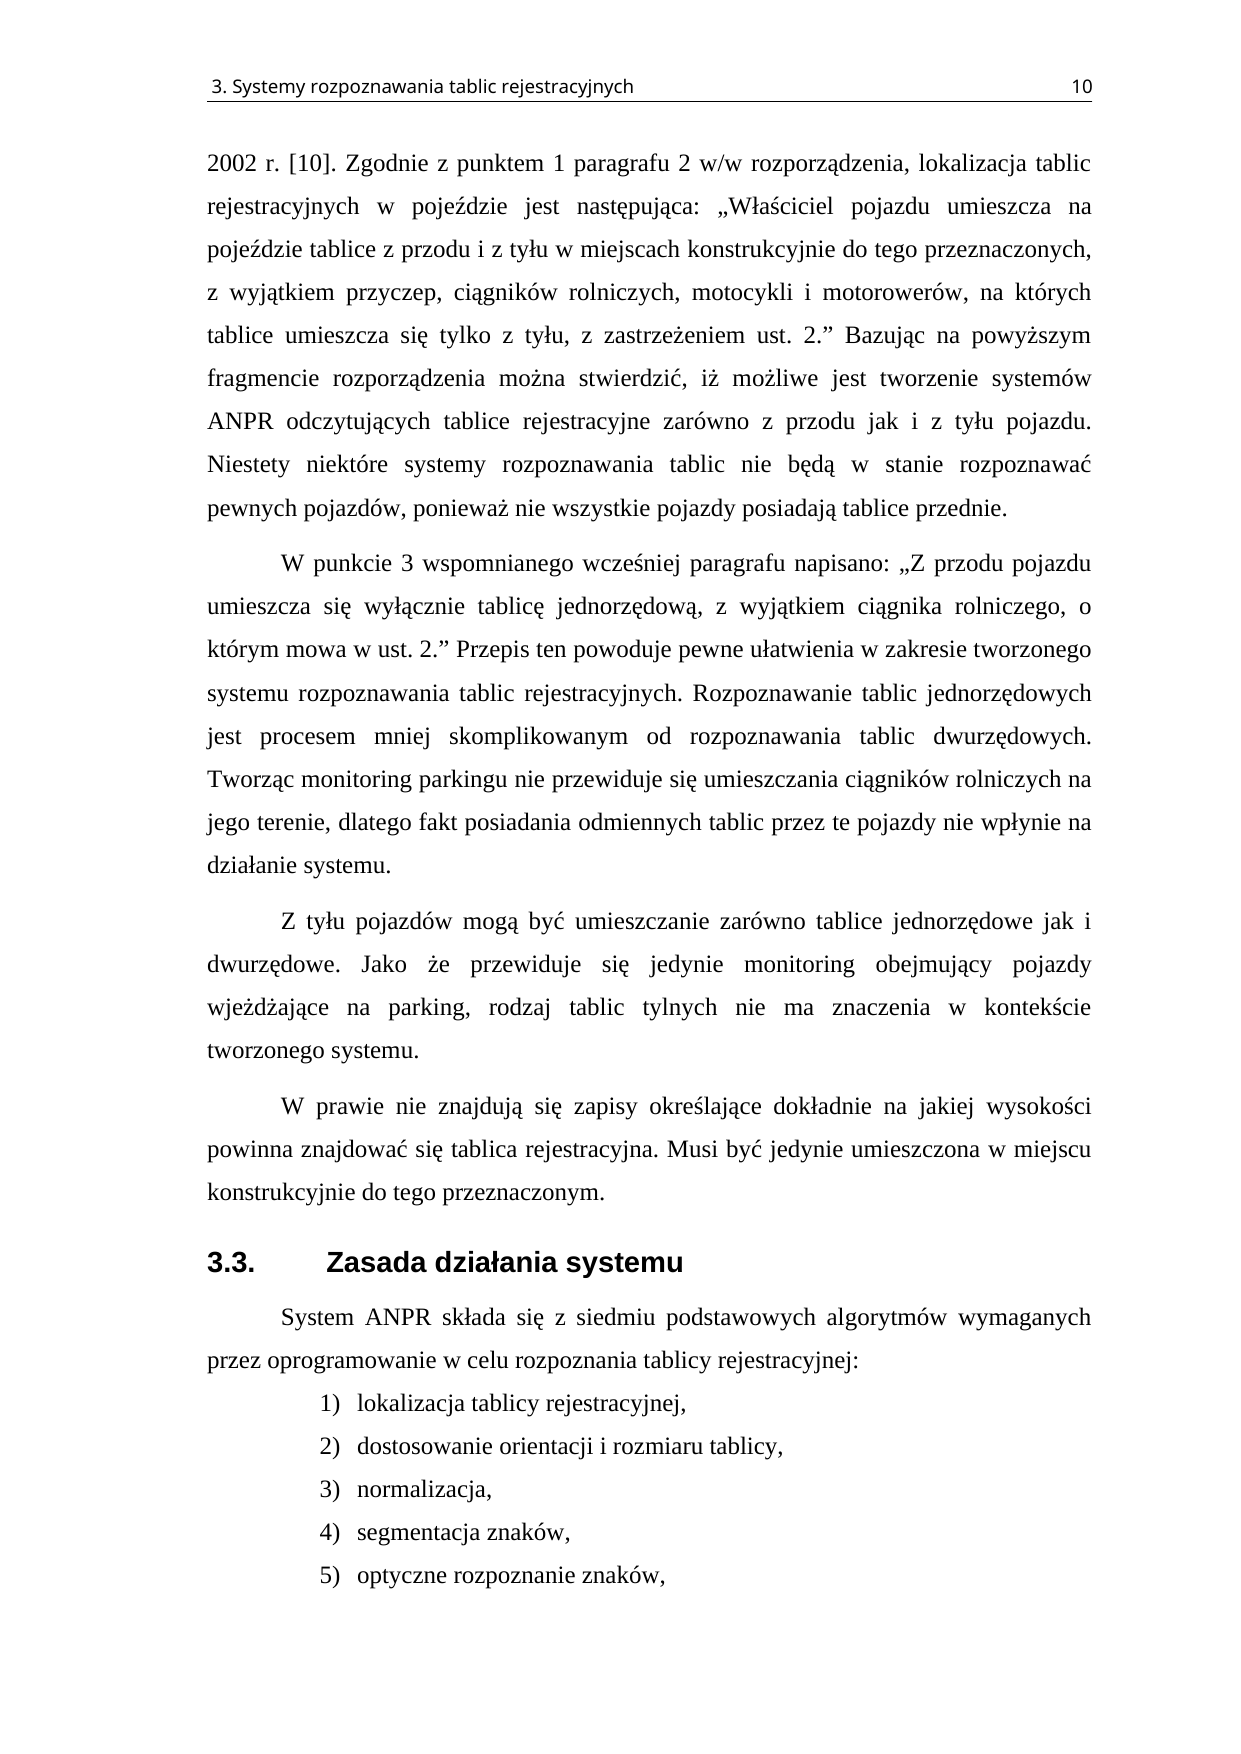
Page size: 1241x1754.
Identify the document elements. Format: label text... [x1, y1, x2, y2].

text W prawie nie znajdują się zapisy określające dokładnie na jakiej wysokości powinna znajdować się tablica rejestracyjna. Musi być jedynie umieszczona w miejscu konstrukcyjnie do tego przeznaczonym. [207, 1091, 1092, 1206]
text W punkcie 3 wspomnianego wcześniej paragrafu napisano: „Z przodu pojazdu umieszcza się wyłącznie tablicę jednorzędową, z wyjątkiem ciągnika rolniczego, o którym mowa w ust. 2.” Przepis ten powoduje pewne ułatwienia w zakresie tworzonego systemu rozpoznawania tablic rejestracyjnych. Rozpoznawanie tablic jednorzędowych jest procesem mniej skomplikowanym od rozpoznawania tablic dwurzędowych. Tworząc monitoring parkingu nie przewiduje się umieszczania ciągników rolniczych na jego terenie, dlatego fakt posiadania odmiennych tablic przez te pojazdy nie wpłynie na działanie systemu. [207, 548, 1092, 879]
subtitle Zasada działania systemu [207, 1245, 1092, 1279]
text Z tyłu pojazdów mogą być umieszczanie zarówno tablice jednorzędowe jak i dwurzędowe. Jako że przewiduje się jedynie monitoring obejmujący pojazdy wjeżdżające na parking, rodzaj tablic tylnych nie ma znaczenia w kontekście tworzonego systemu. [207, 906, 1092, 1064]
text System ANPR składa się z siedmiu podstawowych algorytmów wymaganych przez oprogramowanie w celu rozpoznania tablicy rejestracyjnej: [207, 1302, 1092, 1374]
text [207, 148, 1092, 521]
list dostosowanie orientacji i rozmiaru tablicy, [319, 1431, 1092, 1460]
list optyczne rozpoznanie znaków, [319, 1561, 1092, 1589]
list normalizacja, [319, 1474, 1092, 1503]
list lokalizacja tablicy rejestracyjnej, [319, 1388, 1092, 1417]
list segmentacja znaków, [319, 1517, 1092, 1546]
